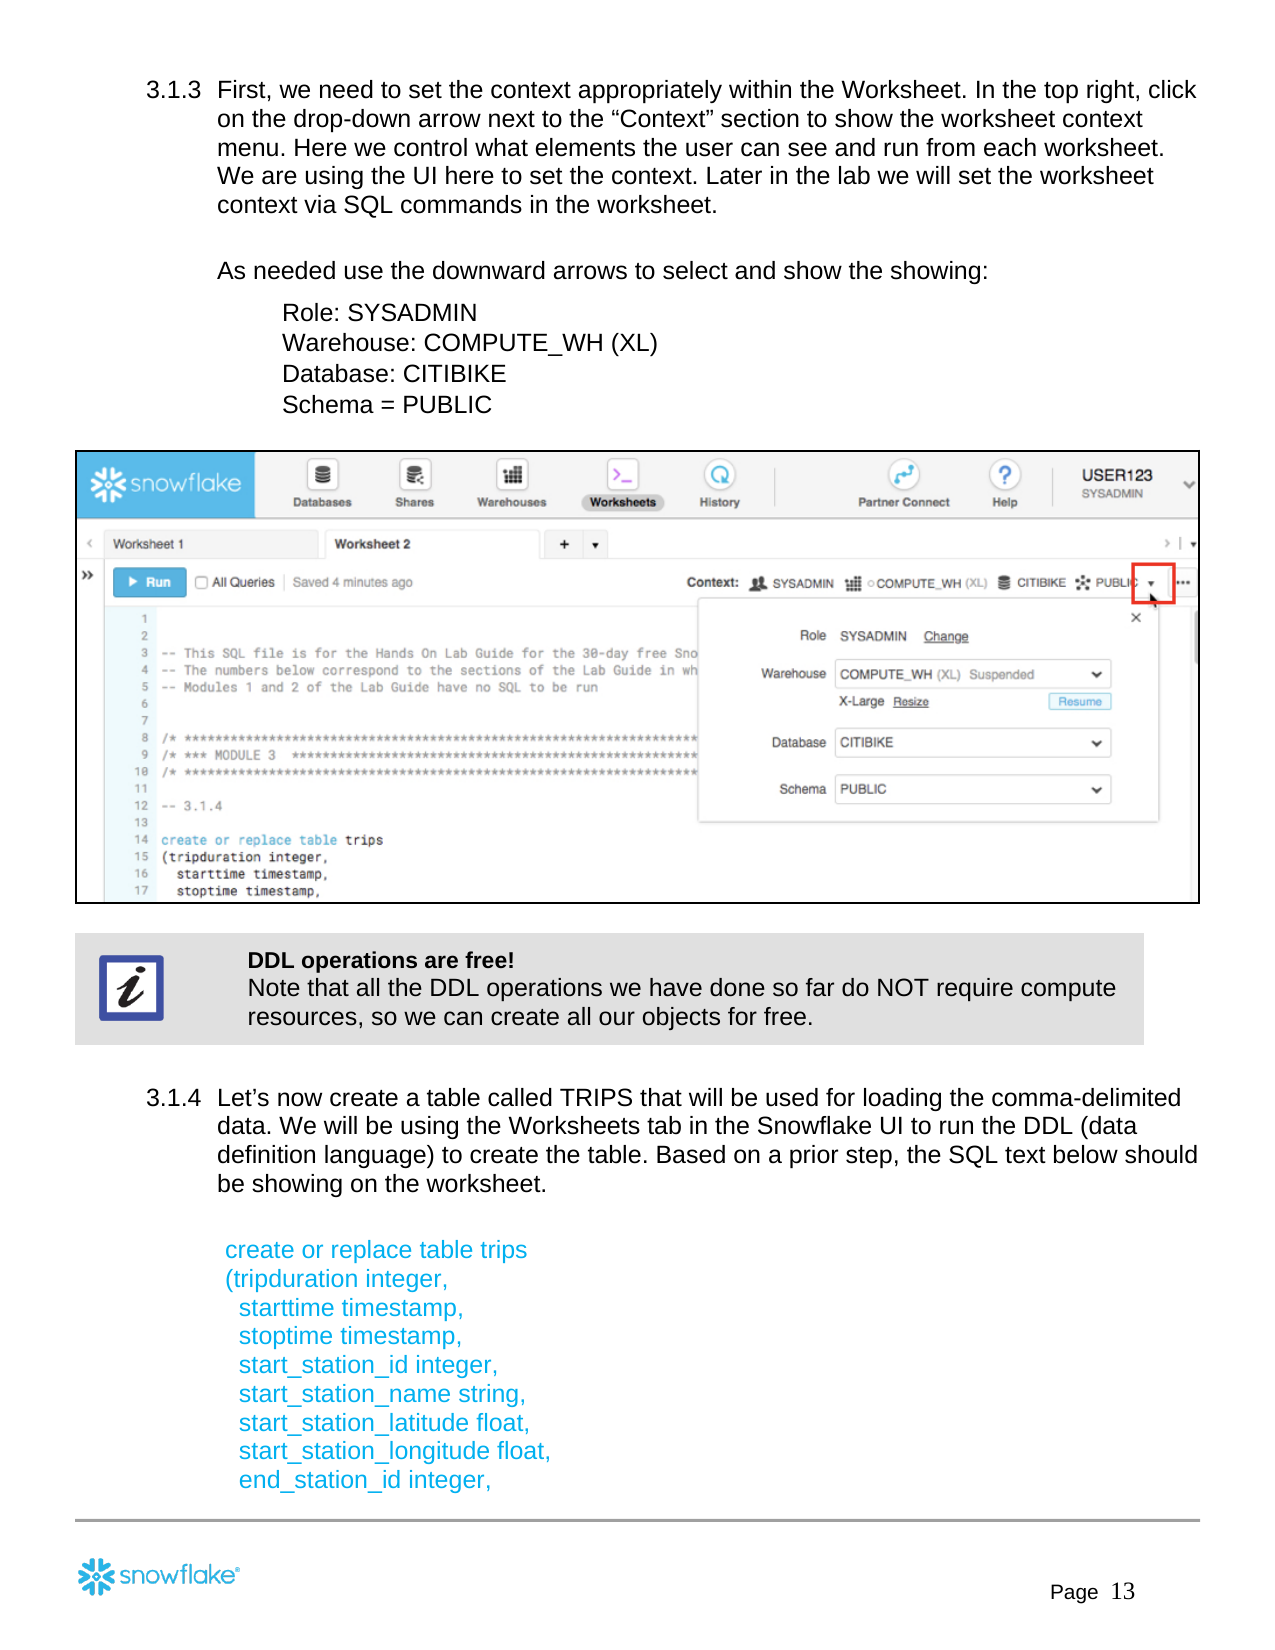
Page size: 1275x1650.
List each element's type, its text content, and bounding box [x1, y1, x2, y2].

subtitle First, we need to set the context appropriately within the Worksheet. In the top right, click on the drop-down arrow next to the “Context” section to show the worksheet context menu. Here we control what elements the user can see and run from each worksheet. We are using the UI here to set the context. Later in the lab we will set the worksheet context via SQL commands in the worksheet. [146, 75, 1200, 219]
picture [86, 944, 176, 1034]
subtitle Let’s now create a table called TRIPS that will be used for loading the comma-delimited data. We will be using the Worksheets tab in the Snowflake UI to run the DDL (data definition language) to create the table. Based on a prior step, the SQL text below should be showing on the worksheet. [146, 1082, 1200, 1197]
text start_station_latitude float, [225, 1407, 1200, 1436]
picture [77, 452, 1198, 902]
text starttime timestamp, [225, 1292, 1200, 1321]
text end_station_id integer, [225, 1465, 1200, 1494]
text stoptime timestamp, [225, 1321, 1200, 1350]
picture [75, 1553, 248, 1599]
text start_station_id integer, [225, 1350, 1200, 1379]
subtitle As needed use the downward arrows to select and show the showing: [217, 256, 1200, 285]
text Warehouse: COMPUTE_WH (XL) [282, 328, 1200, 357]
table_header [75, 933, 236, 1045]
subtitle create or replace table trips [225, 1235, 1200, 1264]
table_header DDL operations are free! Note that all the DDL operations we have done so far do NOT require compute resources, so we can create all our objects for free. [236, 933, 1144, 1045]
text start_station_longitude float, [225, 1436, 1200, 1465]
text (tripduration integer, [225, 1264, 1200, 1292]
text Role: SYSADMIN [282, 297, 1200, 326]
text Schema = PUBLIC [282, 390, 1200, 447]
text start_station_name string, [225, 1379, 1200, 1407]
text Database: CITIBIKE [282, 359, 1200, 388]
